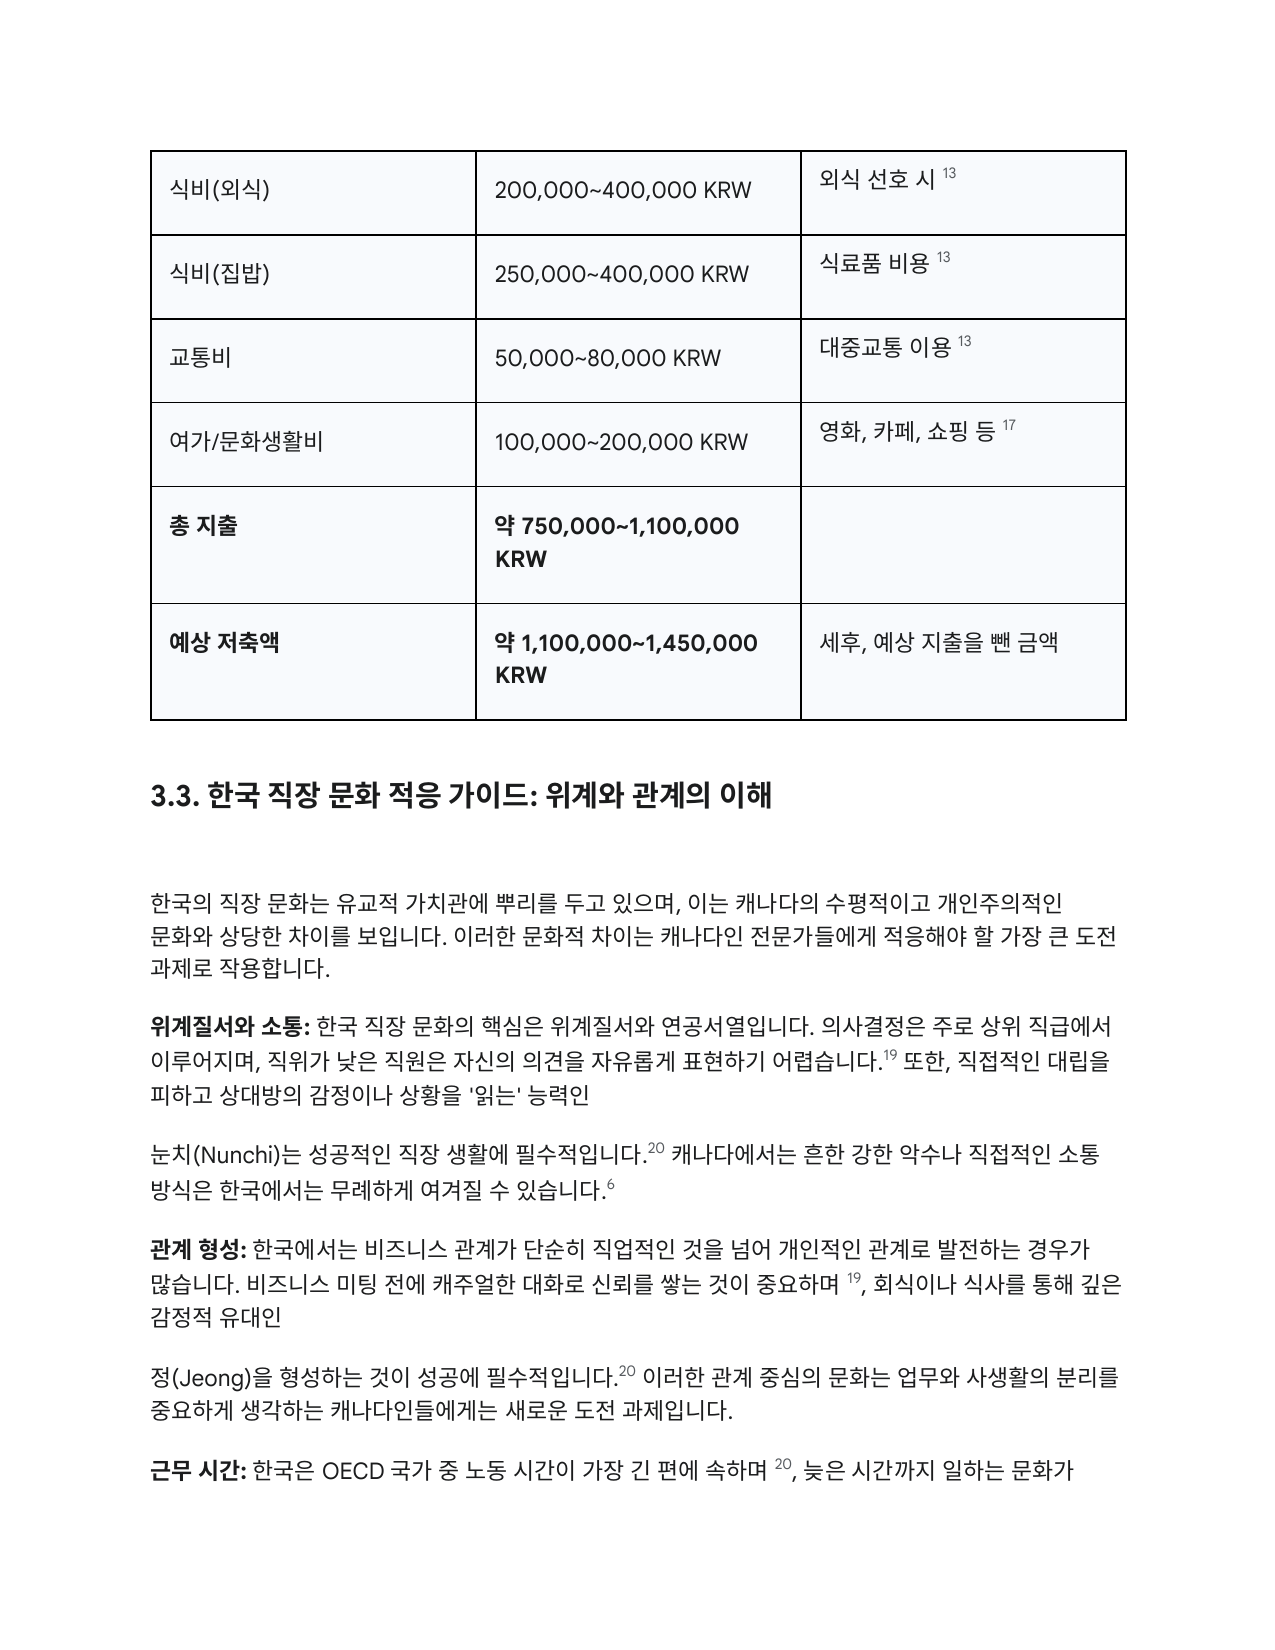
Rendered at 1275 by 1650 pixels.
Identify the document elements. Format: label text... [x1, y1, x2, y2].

table_cell 200,000~400,000 KRW [477, 152, 800, 234]
table_cell 예상 저축액 [152, 604, 475, 719]
table_cell 식비(집밥) [152, 236, 475, 318]
text 한국의 직장 문화는 유교적 가치관에 뿌리를 두고 있으며, 이는 캐나다의 수평적이고 개인주의적인 문화와 상당한 차이를 보입니다. 이러한 문화적 차이는 캐나다인 전문가들에게 적응해야 할 가장 큰 도전 과제로 작용합니다. [150, 890, 1125, 984]
table_cell 세후, 예상 지출을 뺀 금액 [802, 604, 1125, 719]
table_cell 식료품 비용 13 [802, 236, 1125, 318]
table_cell 약 1,100,000~1,450,000 KRW [477, 604, 800, 719]
text 관계 형성: 한국에서는 비즈니스 관계가 단순히 직업적인 것을 넘어 개인적인 관계로 발전하는 경우가 많습니다. 비즈니스 미팅 전에 캐주얼한 대화로 신뢰를 쌓는 것이 중요하며 19, 회식이나 식사를 통해 깊은 감정적 유대인 [150, 1236, 1125, 1333]
subtitle 3.3. 한국 직장 문화 적응 가이드: 위계와 관계의 이해 [150, 778, 1125, 815]
table_cell 외식 선호 시 13 [802, 152, 1125, 234]
table_cell 100,000~200,000 KRW [477, 403, 800, 486]
table_cell 식비(외식) [152, 152, 475, 234]
text 정(Jeong)을 형성하는 것이 성공에 필수적입니다.20 이러한 관계 중심의 문화는 업무와 사생활의 분리를 중요하게 생각하는 캐나다인들에게는 새로운 도전 과제입니다. [150, 1362, 1125, 1426]
text 위계질서와 소통: 한국 직장 문화의 핵심은 위계질서와 연공서열입니다. 의사결정은 주로 상위 직급에서 이루어지며, 직위가 낮은 직원은 자신의 의견을 자유롭게 표현하기 어렵습니다.19 또한, 직접적인 대립을 피하고 상대방의 감정이나 상황을 '읽는' 능력인 [150, 1013, 1125, 1111]
table_cell 영화, 카페, 쇼핑 등 17 [802, 403, 1125, 486]
table_cell 여가/문화생활비 [152, 403, 475, 486]
table_cell 교통비 [152, 320, 475, 402]
table_cell 총 지출 [152, 487, 475, 602]
table_cell 250,000~400,000 KRW [477, 236, 800, 318]
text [150, 1455, 1125, 1487]
table_cell 약 750,000~1,100,000 KRW [477, 487, 800, 602]
table_cell 대중교통 이용 13 [802, 320, 1125, 402]
text 눈치(Nunchi)는 성공적인 직장 생활에 필수적입니다.20 캐나다에서는 흔한 강한 악수나 직접적인 소통 방식은 한국에서는 무례하게 여겨질 수 있습니다.6 [150, 1139, 1125, 1207]
table_cell 50,000~80,000 KRW [477, 320, 800, 402]
table_cell [802, 487, 1125, 602]
